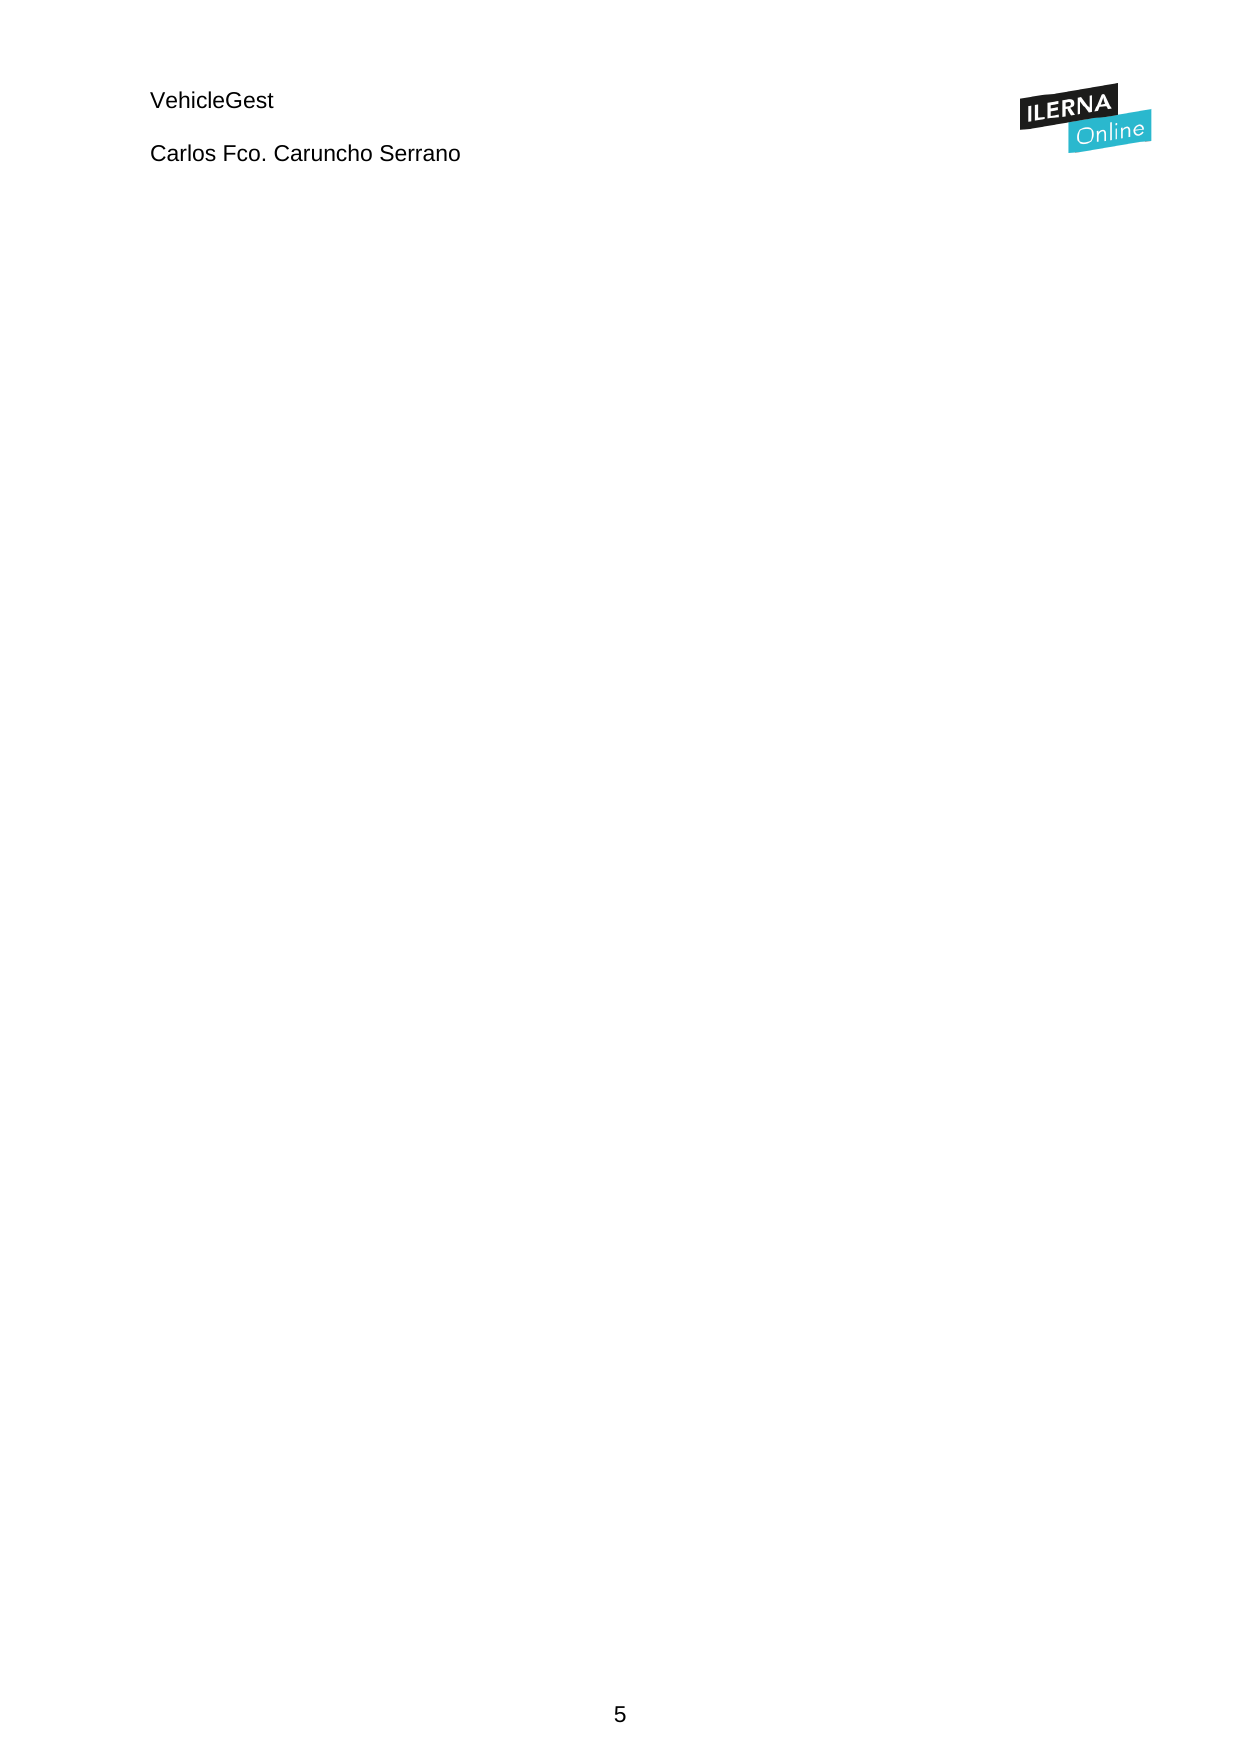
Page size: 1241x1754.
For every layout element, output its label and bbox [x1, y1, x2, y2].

picture [1020, 83, 1152, 153]
